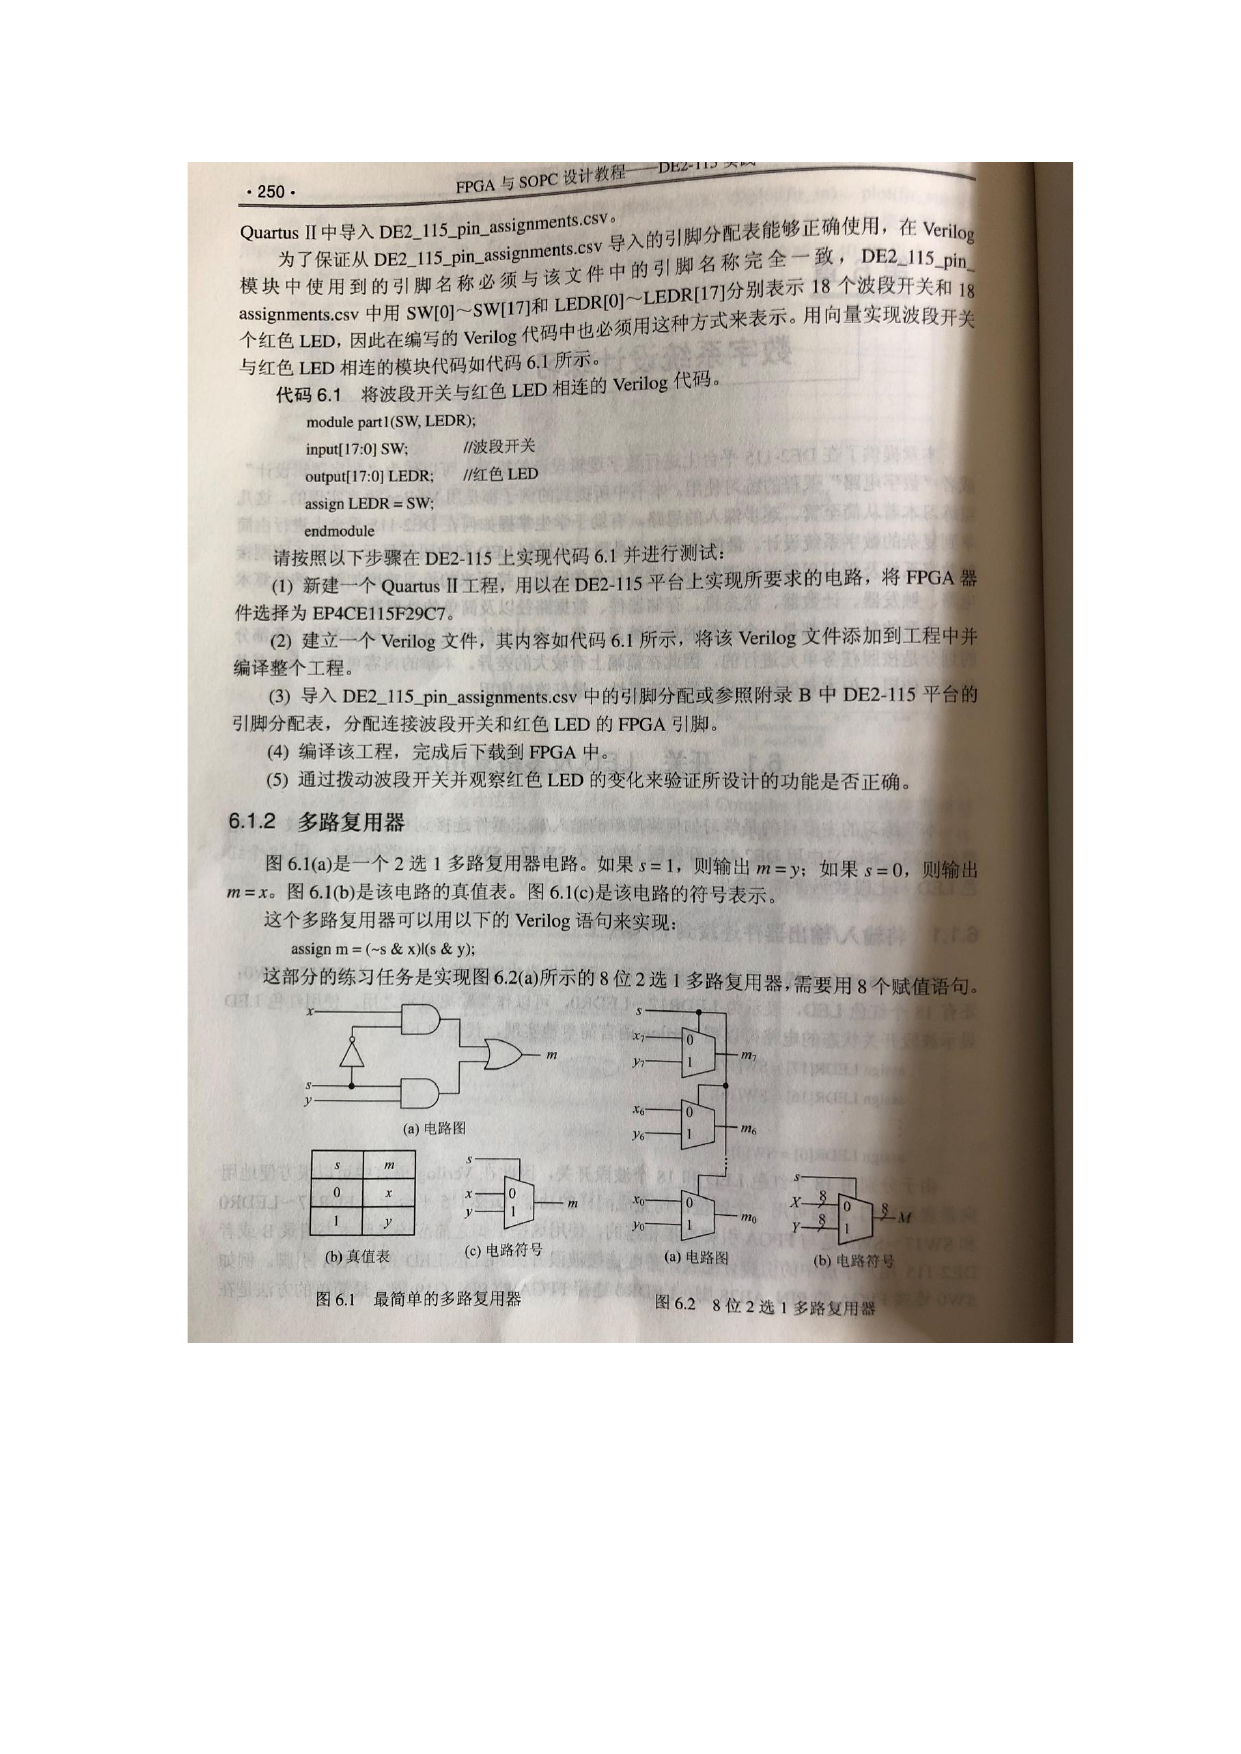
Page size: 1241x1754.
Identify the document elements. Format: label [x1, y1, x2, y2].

picture [187, 162, 1074, 1343]
